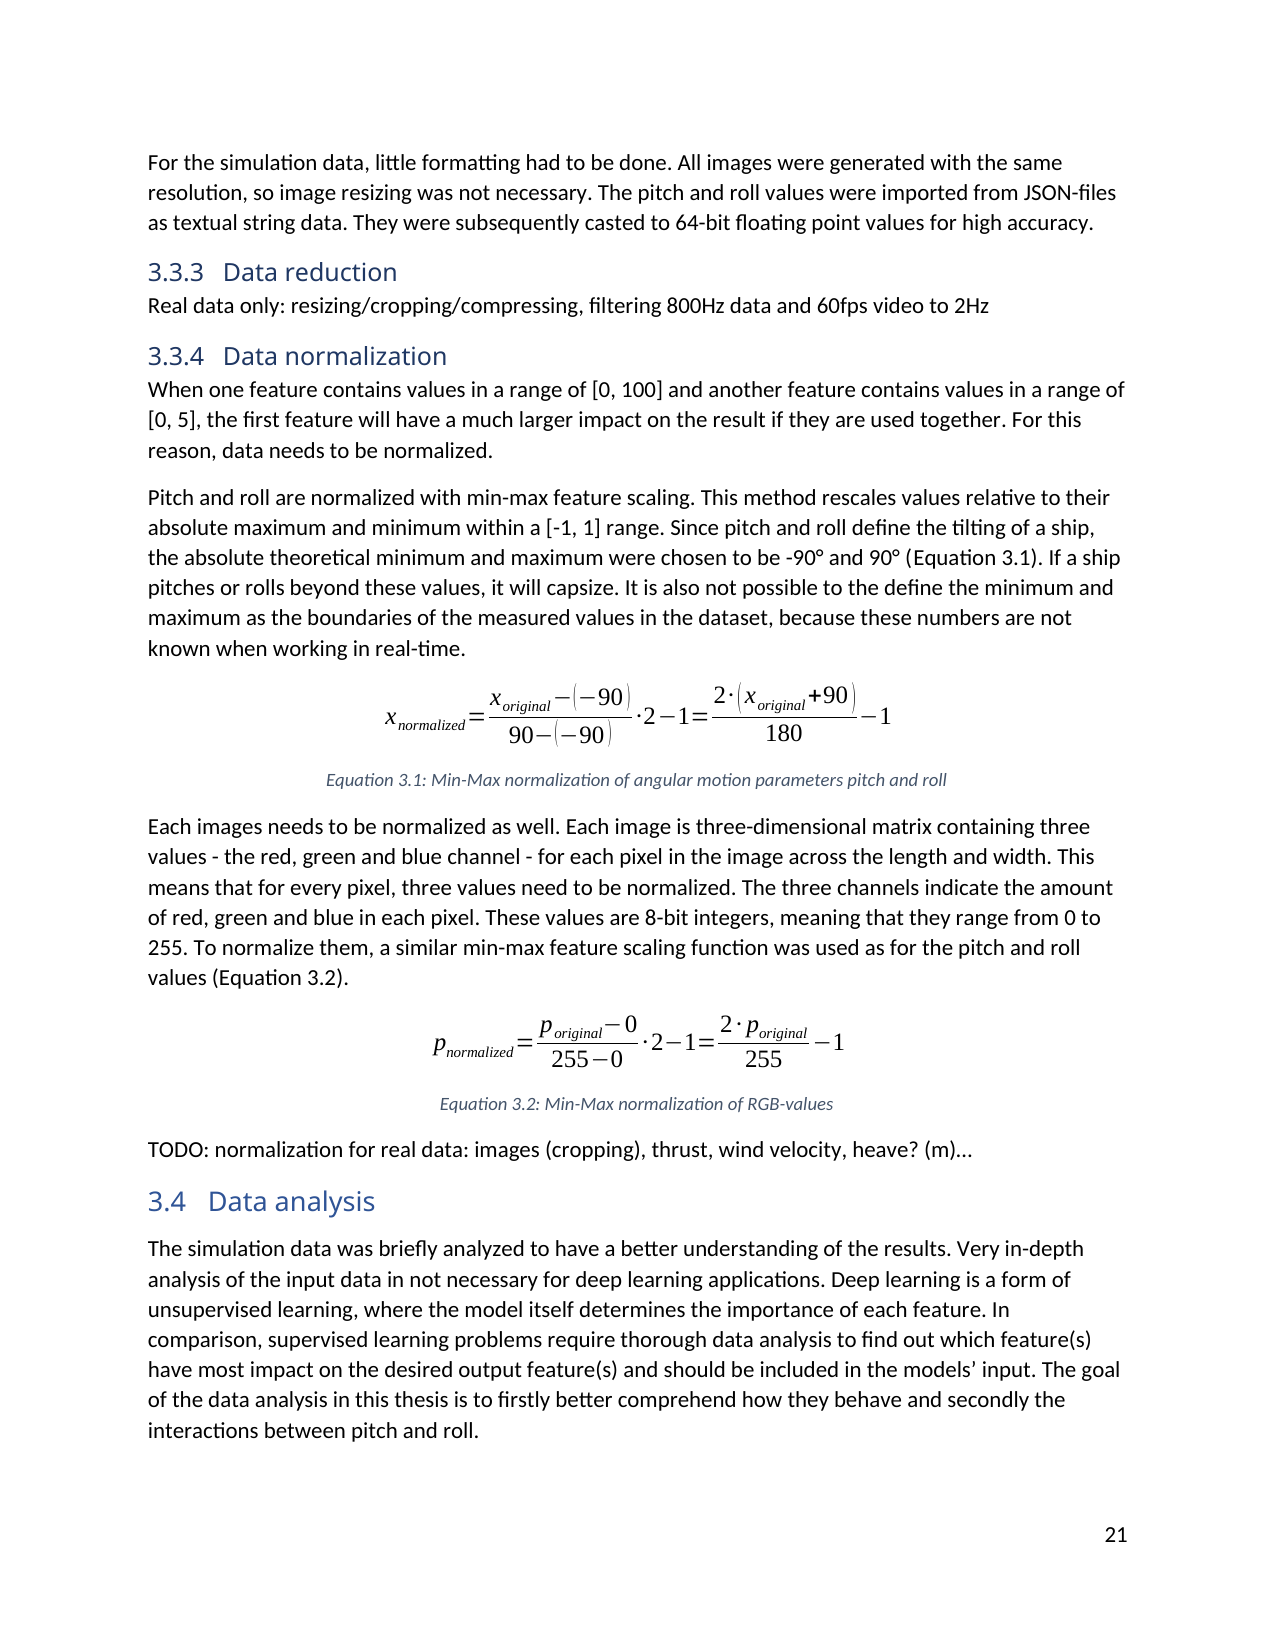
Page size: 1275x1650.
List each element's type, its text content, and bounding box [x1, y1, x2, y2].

text Equation 3.2: Min-Max normalization of RGB-values [148, 1092, 1127, 1114]
subtitle Data analysis [148, 1182, 1127, 1219]
text Pitch and roll are normalized with min-max feature scaling. This method rescales values relative to their absolute maximum and minimum within a [-1, 1] range. Since pitch and roll define the tilting of a ship, the absolute theoretical minimum and maximum were chosen to be -90° and 90° (Equation 3.1). If a ship pitches or rolls beyond these values, it will capsize. It is also not possible to the define the minimum and maximum as the boundaries of the measured values in the dataset, because these numbers are not known when working in real-time. [148, 483, 1127, 662]
text Real data only: resizing/cropping/compressing, filtering 800Hz data and 60fps video to 2Hz [148, 292, 1127, 320]
text Equation 3.1: Min-Max normalization of angular motion parameters pitch and roll [148, 768, 1127, 791]
text When one feature contains values in a range of [0, 100] and another feature contains values in a range of [0, 5], the first feature will have a much larger impact on the result if they are used together. For this reason, data needs to be normalized. [148, 375, 1127, 464]
subtitle Data normalization [148, 338, 1127, 373]
text For the simulation data, little formatting had to be done. All images were generated with the same resolution, so image resizing was not necessary. The pitch and roll values were imported from JSON-files as textual string data. They were subsequently casted to 64-bit floating point values for high accuracy. [148, 148, 1127, 236]
text TODO: normalization for real data: images (cropping), thrust, wind velocity, heave? (m)… [148, 1135, 1127, 1163]
text The simulation data was briefly analyzed to have a better understanding of the results. Very in-depth analysis of the input data in not necessary for deep learning applications. Deep learning is a form of unsupervised learning, where the model itself determines the importance of each feature. In comparison, supervised learning problems require thorough data analysis to find out which feature(s) have most impact on the desired output feature(s) and should be included in the models’ input. The goal of the data analysis in this thesis is to firstly better comprehend how they behave and secondly the interactions between pitch and roll. [148, 1234, 1127, 1444]
text Each images needs to be normalized as well. Each image is three-dimensional matrix containing three values - the red, green and blue channel - for each pixel in the image across the length and width. This means that for every pixel, three values need to be normalized. The three channels indicate the amount of red, green and blue in each pixel. These values are 8-bit integers, meaning that they range from 0 to 255. To normalize them, a similar min-max feature scaling function was used as for the pitch and roll values (Equation 3.2). [148, 812, 1127, 991]
subtitle Data reduction [148, 255, 1127, 289]
